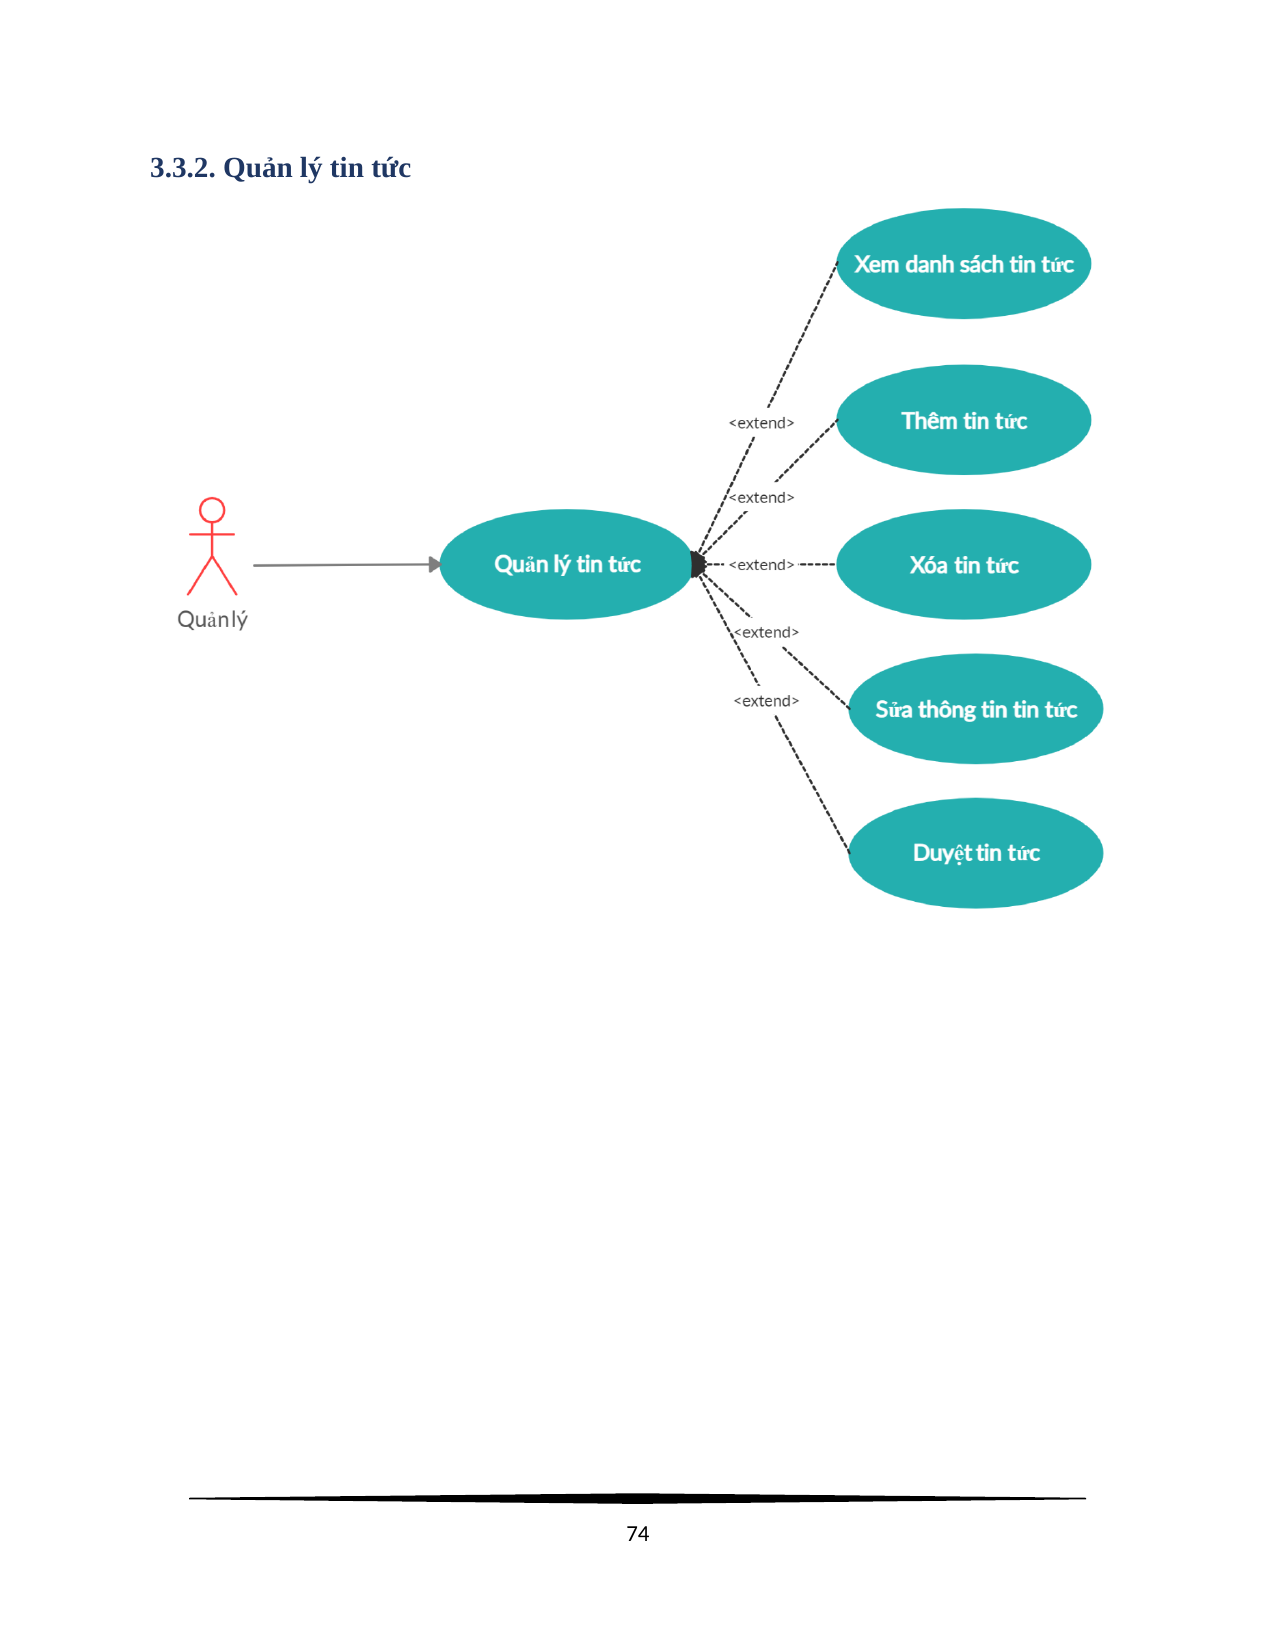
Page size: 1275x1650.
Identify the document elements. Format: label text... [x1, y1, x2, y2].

subtitle 3.3.2. Quản lý tin tức [150, 150, 1125, 183]
picture [150, 185, 1125, 931]
